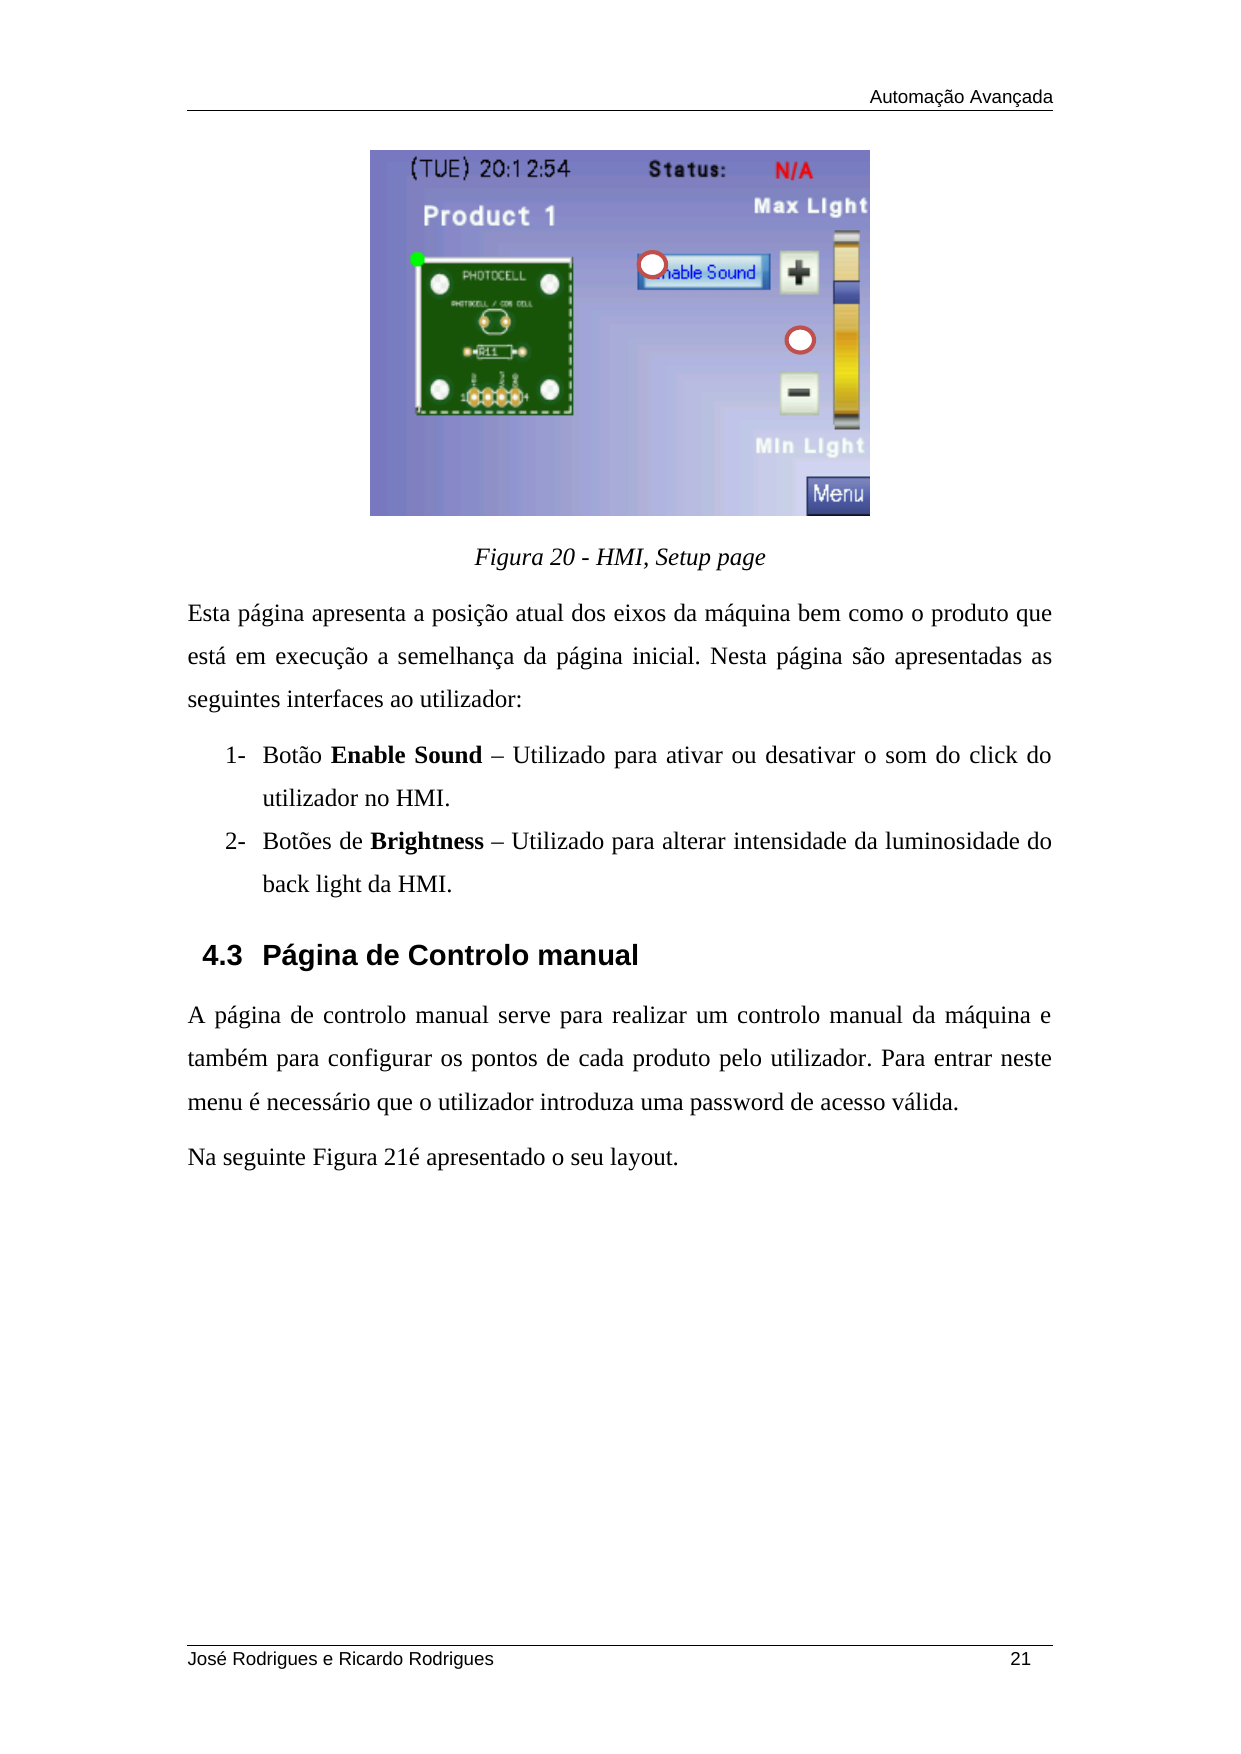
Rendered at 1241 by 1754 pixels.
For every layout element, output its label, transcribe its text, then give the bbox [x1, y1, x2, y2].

text Esta página apresenta a posição atual dos eixos da máquina bem como o produto que está em execução a semelhança da página inicial. Nesta página são apresentadas as seguintes interfaces ao utilizador: [187, 598, 1053, 713]
list Botão Enable Sound – Utilizado para ativar ou desativar o som do click do utilizador no HMI. [225, 740, 1053, 812]
text A página de controlo manual serve para realizar um controlo manual da máquina e também para configurar os pontos de cada produto pelo utilizador. Para entrar neste menu é necessário que o utilizador introduza uma password de acesso válida. [187, 1000, 1053, 1115]
subtitle Página de Controlo manual [202, 937, 1053, 971]
text Na seguinte Figura 21é apresentado o seu layout. [187, 1142, 1053, 1171]
picture [370, 150, 870, 516]
list Botões de Brightness – Utilizado para alterar intensidade da luminosidade do back light da HMI. [225, 826, 1053, 898]
